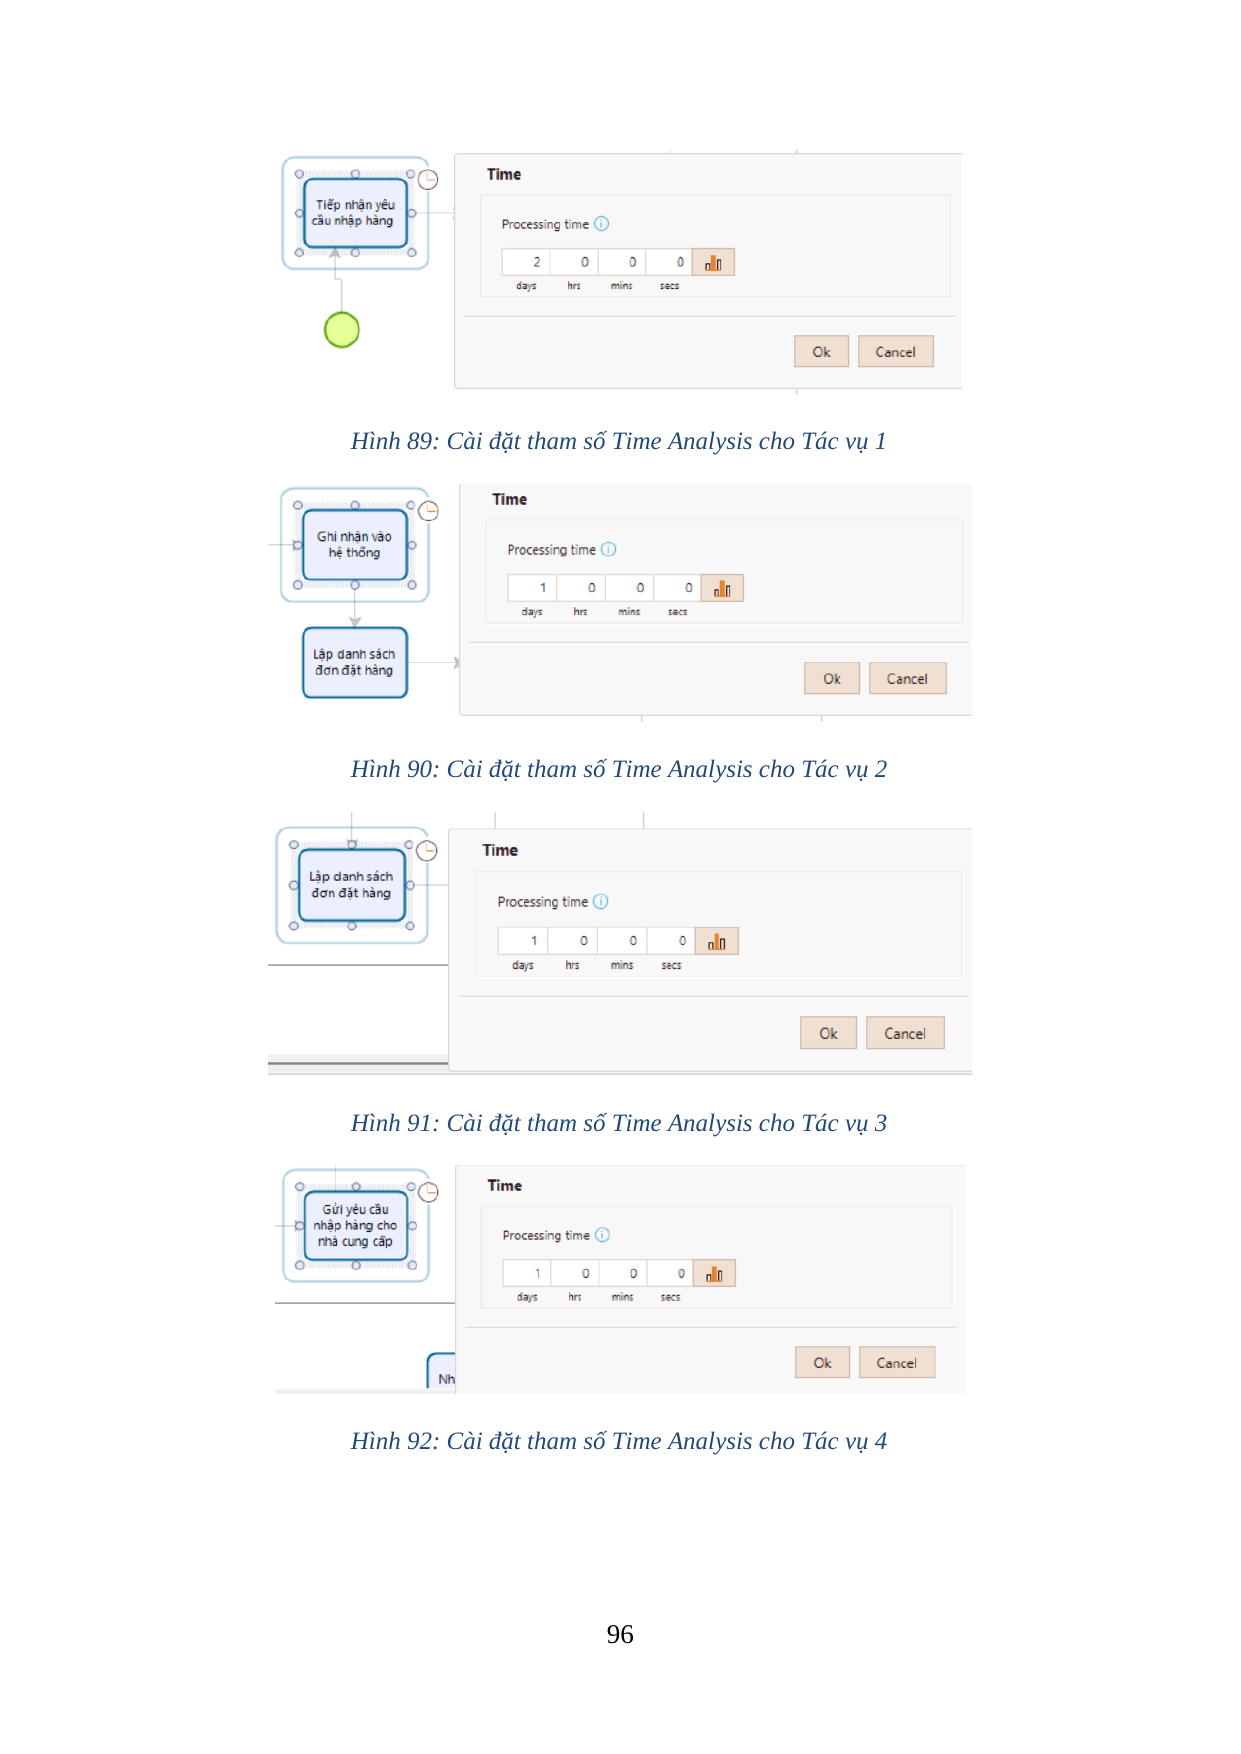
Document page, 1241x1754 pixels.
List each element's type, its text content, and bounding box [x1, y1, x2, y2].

text Hình 92: Cài đặt tham số Time Analysis cho Tác vụ 4 [150, 1426, 1090, 1454]
text Hình 91: Cài đặt tham số Time Analysis cho Tác vụ 3 [150, 1108, 1090, 1136]
text Hình 89: Cài đặt tham số Time Analysis cho Tác vụ 1 [150, 426, 1090, 455]
picture [268, 812, 973, 1075]
picture [275, 1165, 966, 1394]
picture [278, 150, 962, 394]
picture [268, 484, 972, 722]
text Hình 90: Cài đặt tham số Time Analysis cho Tác vụ 2 [150, 754, 1090, 783]
